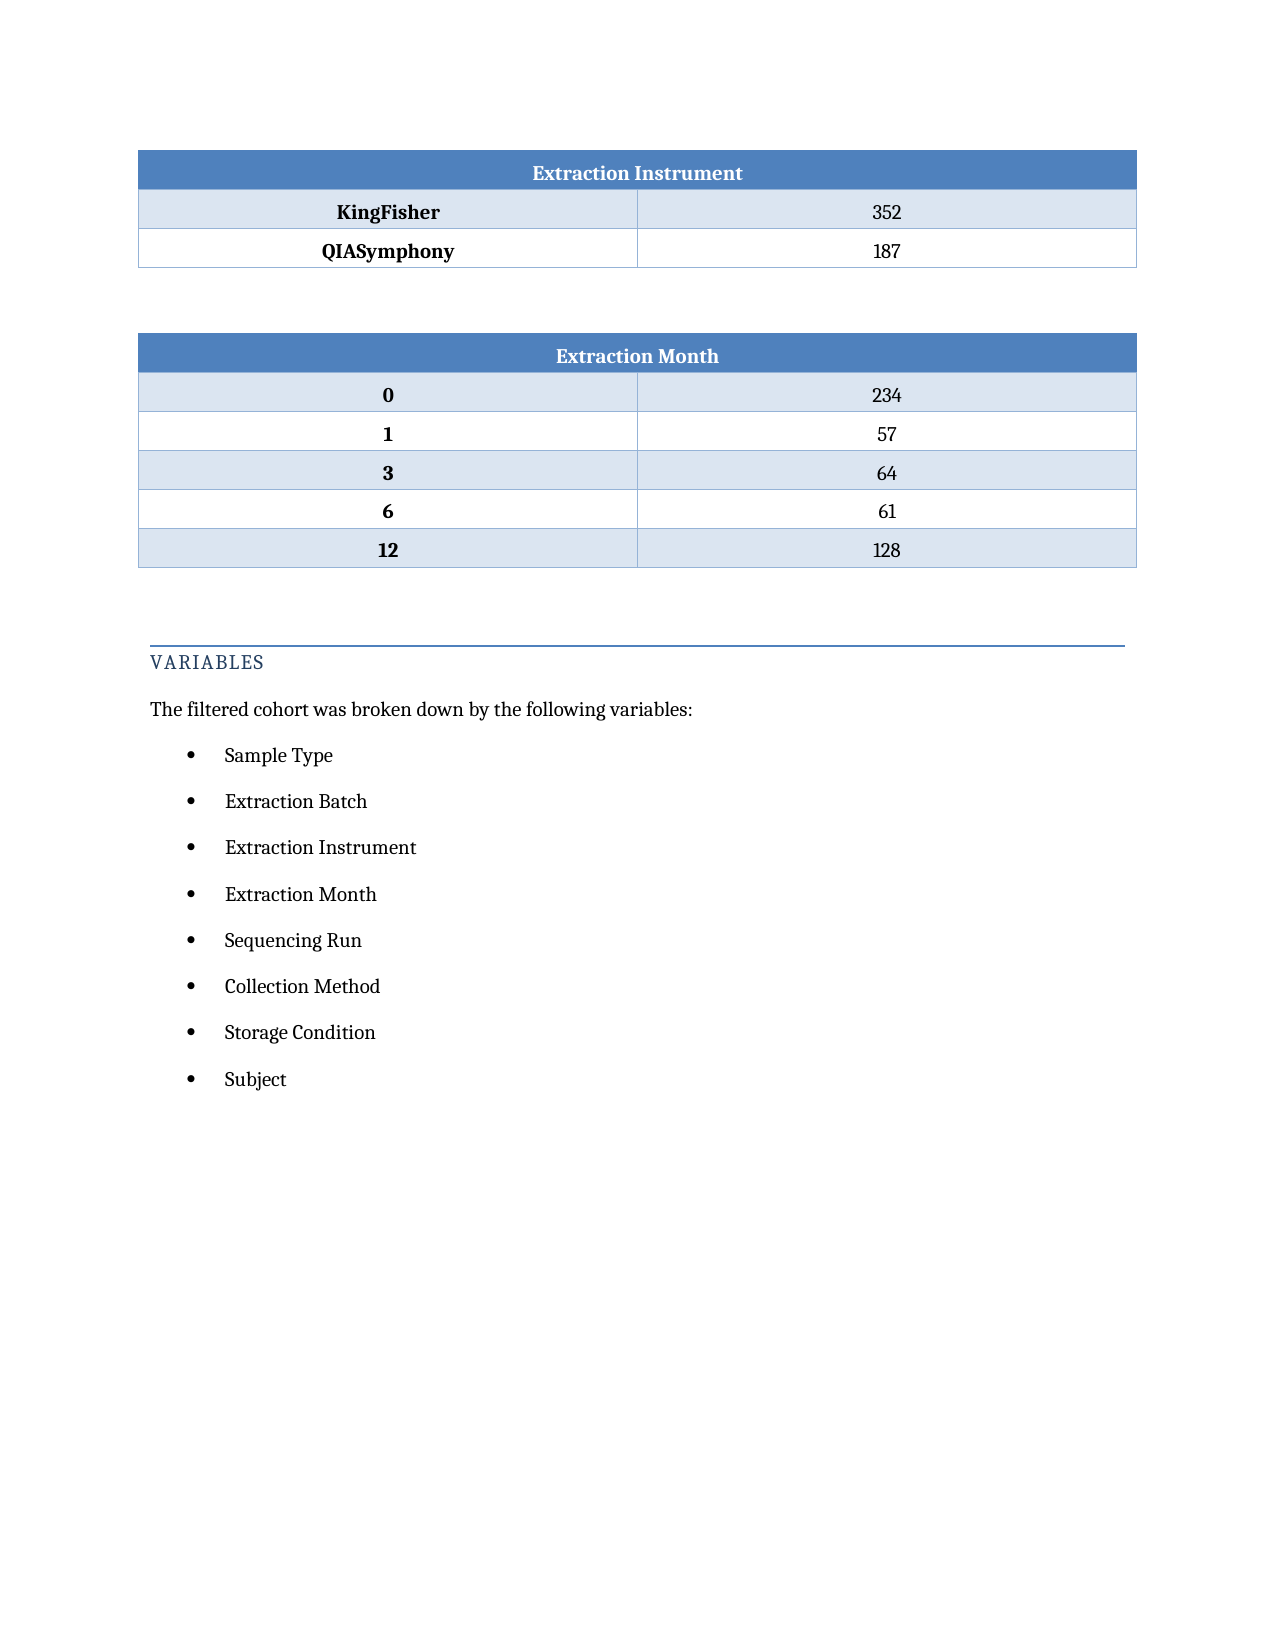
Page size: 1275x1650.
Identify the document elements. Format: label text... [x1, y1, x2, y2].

list Subject [187, 1067, 1125, 1091]
table_cell 1 [139, 412, 637, 450]
table_cell 6 [139, 490, 637, 528]
text The filtered cohort was broken down by the following variables: [150, 697, 1125, 721]
list Sequencing Run [187, 928, 1125, 952]
table_cell 128 [638, 529, 1136, 567]
table_cell 61 [638, 490, 1136, 528]
list Extraction Batch [187, 790, 1125, 814]
list Extraction Instrument [187, 836, 1125, 860]
table_cell 12 [139, 529, 637, 567]
table_header Extraction Month [139, 334, 1136, 372]
table_cell KingFisher [139, 190, 637, 228]
list Extraction Month [187, 882, 1125, 906]
table_cell 64 [638, 451, 1136, 489]
list Storage Condition [187, 1021, 1125, 1045]
table_header Extraction Instrument [139, 151, 1136, 189]
table_cell 57 [638, 412, 1136, 450]
table_cell 3 [139, 451, 637, 489]
table_cell 352 [638, 190, 1136, 228]
subtitle Variables [150, 647, 1125, 675]
list Collection Method [187, 975, 1125, 999]
table_cell 0 [139, 373, 637, 411]
table_cell QIASymphony [139, 229, 637, 267]
table_cell 234 [638, 373, 1136, 411]
table_cell 187 [638, 229, 1136, 267]
list Sample Type [187, 743, 1125, 767]
